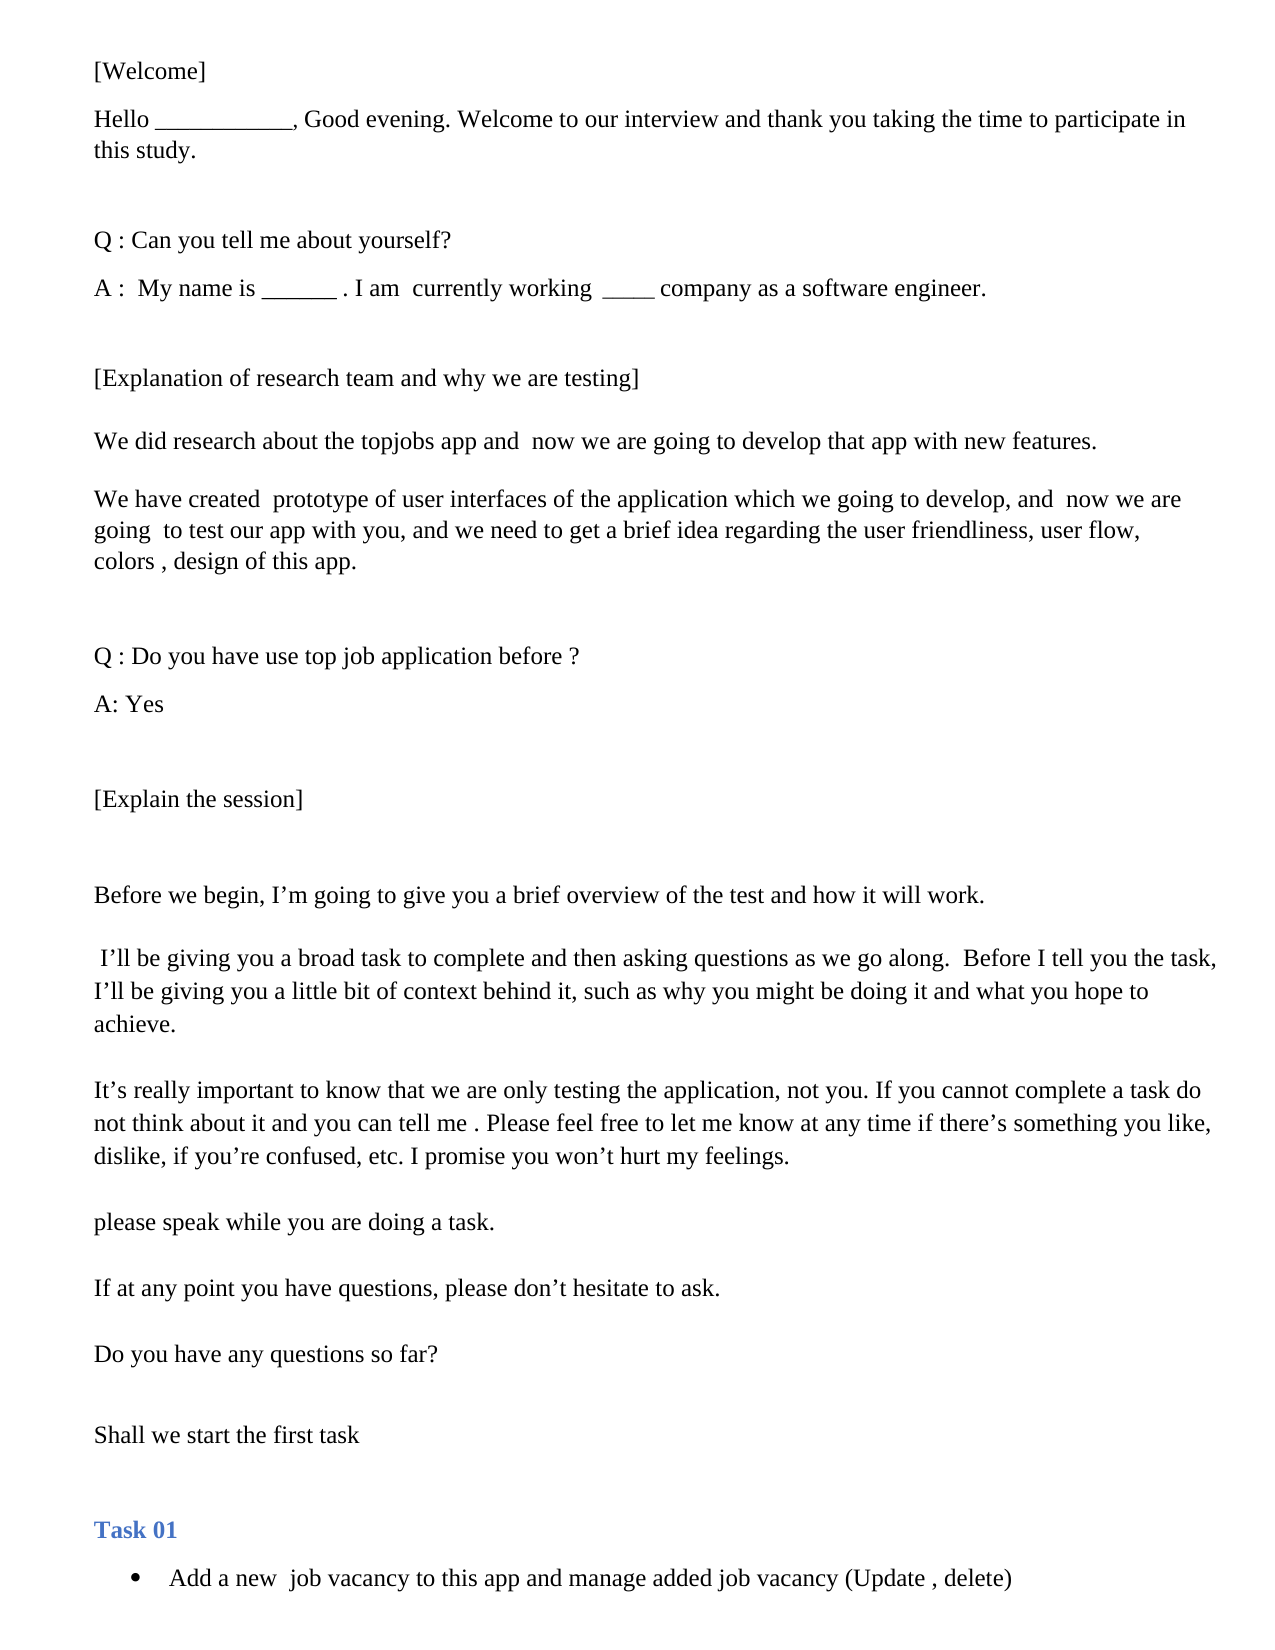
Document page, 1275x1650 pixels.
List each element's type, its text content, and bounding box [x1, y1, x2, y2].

text Before we begin, I’m going to give you a brief overview of the test and how it will work. [94, 880, 1219, 939]
text A: Yes [94, 689, 1219, 718]
text Shall we start the first task [94, 1420, 1219, 1448]
text A : My name is ______ . I am currently working _____ company as a software engineer. [94, 273, 1219, 302]
text Hello ____________, Good evening. Welcome to our interview and thank you taking the time to participate in this study. [94, 104, 1219, 164]
text We did research about the topjobs app and now we are going to develop that app with new features. [94, 423, 1219, 455]
text Task 01 [94, 1515, 1219, 1544]
text [Explanation of research team and why we are testing] [94, 363, 1219, 392]
text Q : Do you have use top job application before ? [94, 641, 1219, 670]
text [Welcome] [94, 56, 1219, 85]
text We have created prototype of user interfaces of the application which we going to develop, and now we are going to test our app with you, and we need to get a brief idea regarding the user friendliness, user flow, colors , design of this app. [94, 484, 1219, 575]
list Add a new job vacancy to this app and manage added job vacancy (Update , delete) [131, 1563, 1219, 1592]
text [Explain the session] [94, 784, 1219, 813]
text Q : Can you tell me about yourself? [94, 225, 1219, 254]
text It’s really important to know that we are only testing the application, not you. If you cannot complete a task do not think about it and you can tell me . Please feel free to let me know at any time if there’s something you like, dislike, if you’re confused, etc. I promise you won’t hurt my feelings. please speak while you are doing a task. If at any point you have questions, please don’t hesitate to ask. [94, 1042, 1219, 1302]
text I’ll be giving you a broad task to complete and then asking questions as we go along. Before I tell you the task, I’ll be giving you a little bit of context behind it, such as why you might be doing it and what you hope to achieve. [94, 943, 1219, 1038]
text Do you have any questions so far? [94, 1339, 1219, 1368]
